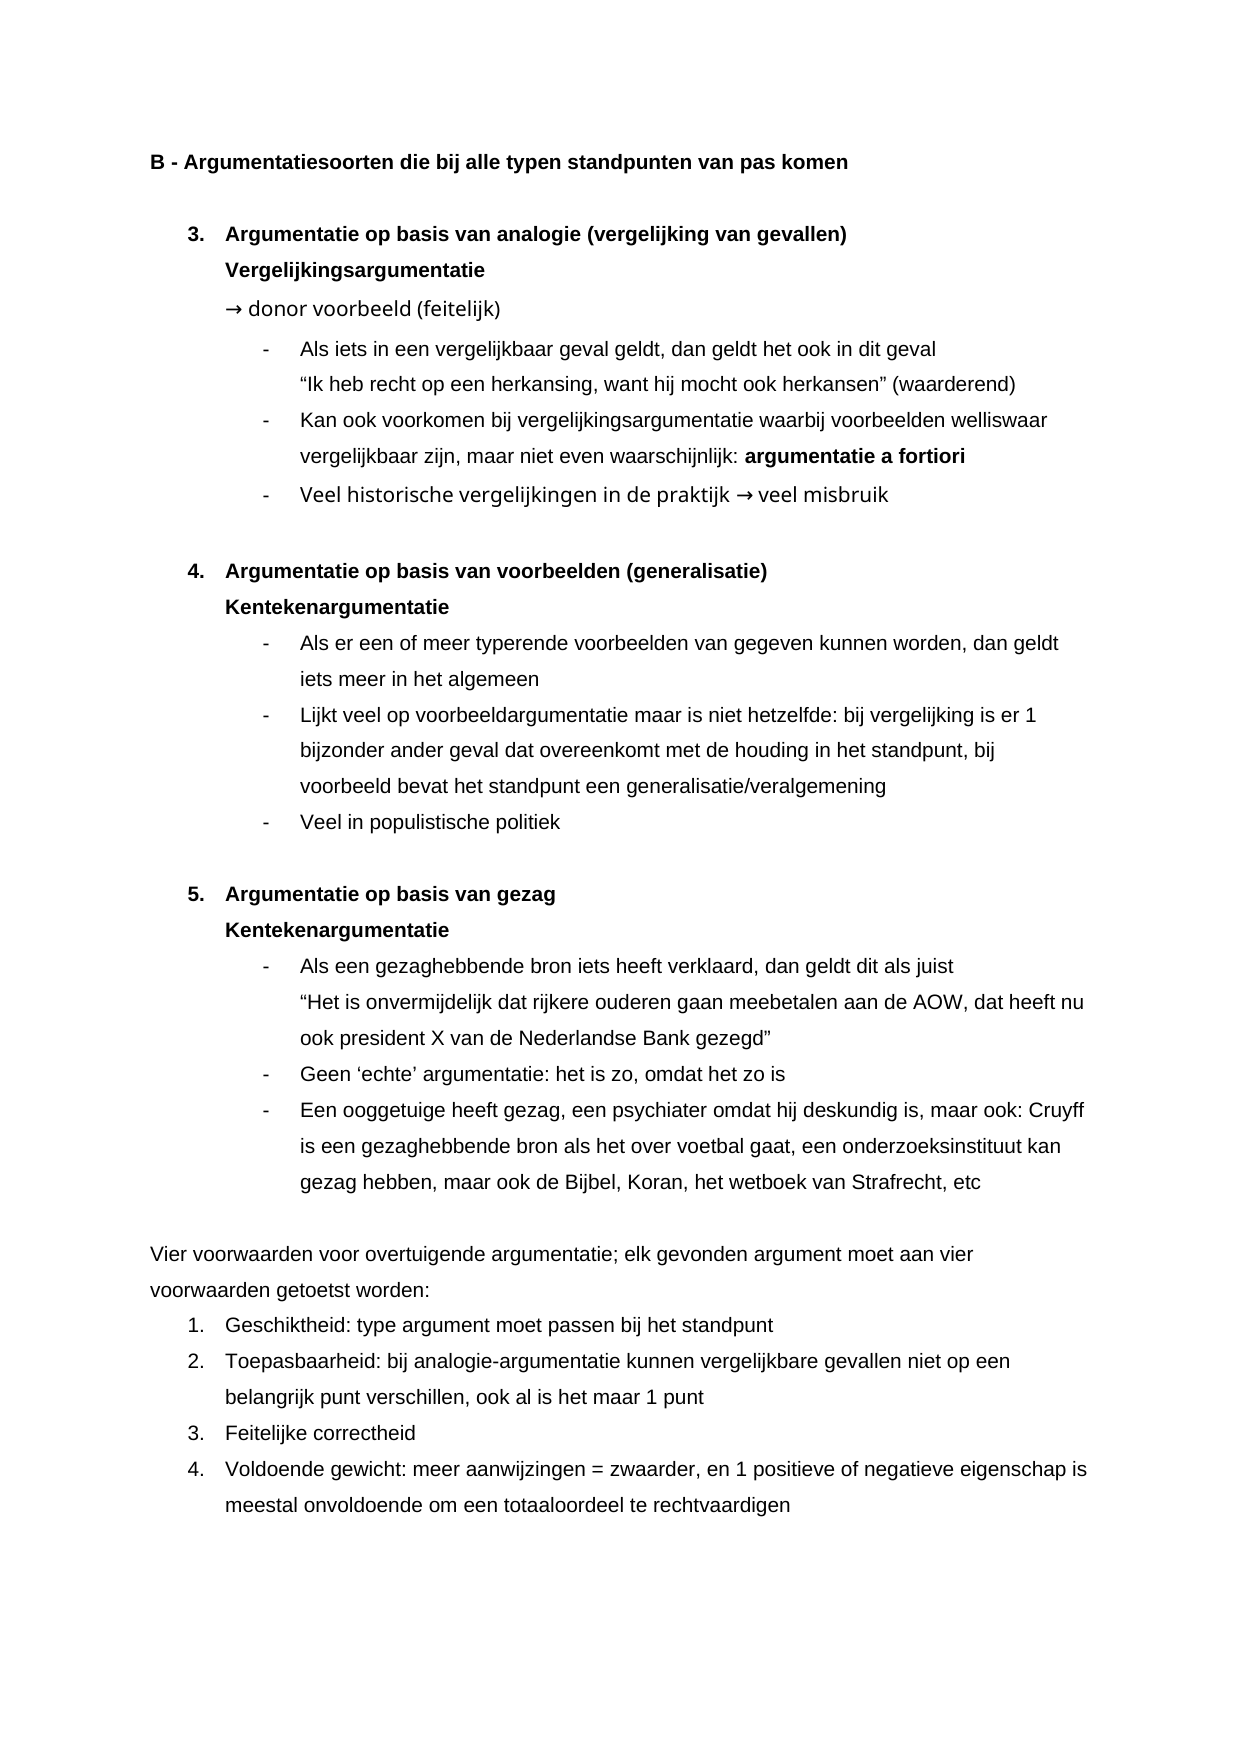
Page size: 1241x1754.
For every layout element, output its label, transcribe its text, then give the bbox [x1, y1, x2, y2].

text B - Argumentatiesoorten die bij alle typen standpunten van pas komen [150, 150, 1090, 174]
text Kentekenargumentatie [225, 918, 1090, 942]
list Als een gezaghebbende bron iets heeft verklaard, dan geldt dit als juist [262, 954, 1090, 978]
list Geschiktheid: type argument moet passen bij het standpunt [187, 1313, 1090, 1337]
list Argumentatie op basis van voorbeelden (generalisatie) [187, 559, 1090, 583]
text “Het is onvermijdelijk dat rijkere ouderen gaan meebetalen aan de AOW, dat heeft nu ook president X van de Nederlandse Bank gezegd” [300, 990, 1090, 1050]
list Argumentatie op basis van gezag [187, 882, 1090, 906]
list Argumentatie op basis van analogie (vergelijking van gevallen) Vergelijkingsargumentatie [187, 222, 1090, 282]
text “Ik heb recht op een herkansing, want hij mocht ook herkansen” (waarderend) [300, 372, 1090, 396]
list Veel historische vergelijkingen in de praktijk → veel misbruik [262, 480, 1090, 508]
list Een ooggetuige heeft gezag, een psychiater omdat hij deskundig is, maar ook: Cruyff is een gezaghebbende bron als het over voetbal gaat, een onderzoeksinstituut kan gezag hebben, maar ook de Bijbel, Koran, het wetboek van Strafrecht, etc [262, 1098, 1090, 1193]
list Feitelijke correctheid [187, 1421, 1090, 1445]
list Kan ook voorkomen bij vergelijkingsargumentatie waarbij voorbeelden welliswaar vergelijkbaar zijn, maar niet even waarschijnlijk: argumentatie a fortiori [262, 408, 1090, 468]
list Geen ‘echte’ argumentatie: het is zo, omdat het zo is [262, 1062, 1090, 1086]
list Als er een of meer typerende voorbeelden van gegeven kunnen worden, dan geldt iets meer in het algemeen [262, 631, 1090, 690]
list Lijkt veel op voorbeeldargumentatie maar is niet hetzelfde: bij vergelijking is er 1 bijzonder ander geval dat overeenkomt met de houding in het standpunt, bij voorbeeld bevat het standpunt een generalisatie/veralgemening [262, 702, 1090, 798]
text Vier voorwaarden voor overtuigende argumentatie; elk gevonden argument moet aan vier voorwaarden getoetst worden: [150, 1241, 1090, 1301]
list Als iets in een vergelijkbaar geval geldt, dan geldt het ook in dit geval [262, 336, 1090, 360]
list Veel in populistische politiek [262, 810, 1090, 834]
text → donor voorbeeld (feitelijk) [225, 294, 1090, 322]
list Voldoende gewicht: meer aanwijzingen = zwaarder, en 1 positieve of negatieve eigenschap is meestal onvoldoende om een totaaloordeel te rechtvaardigen [187, 1457, 1090, 1517]
text Kentekenargumentatie [225, 594, 1090, 618]
list Toepasbaarheid: bij analogie-argumentatie kunnen vergelijkbare gevallen niet op een belangrijk punt verschillen, ook al is het maar 1 punt [187, 1349, 1090, 1409]
